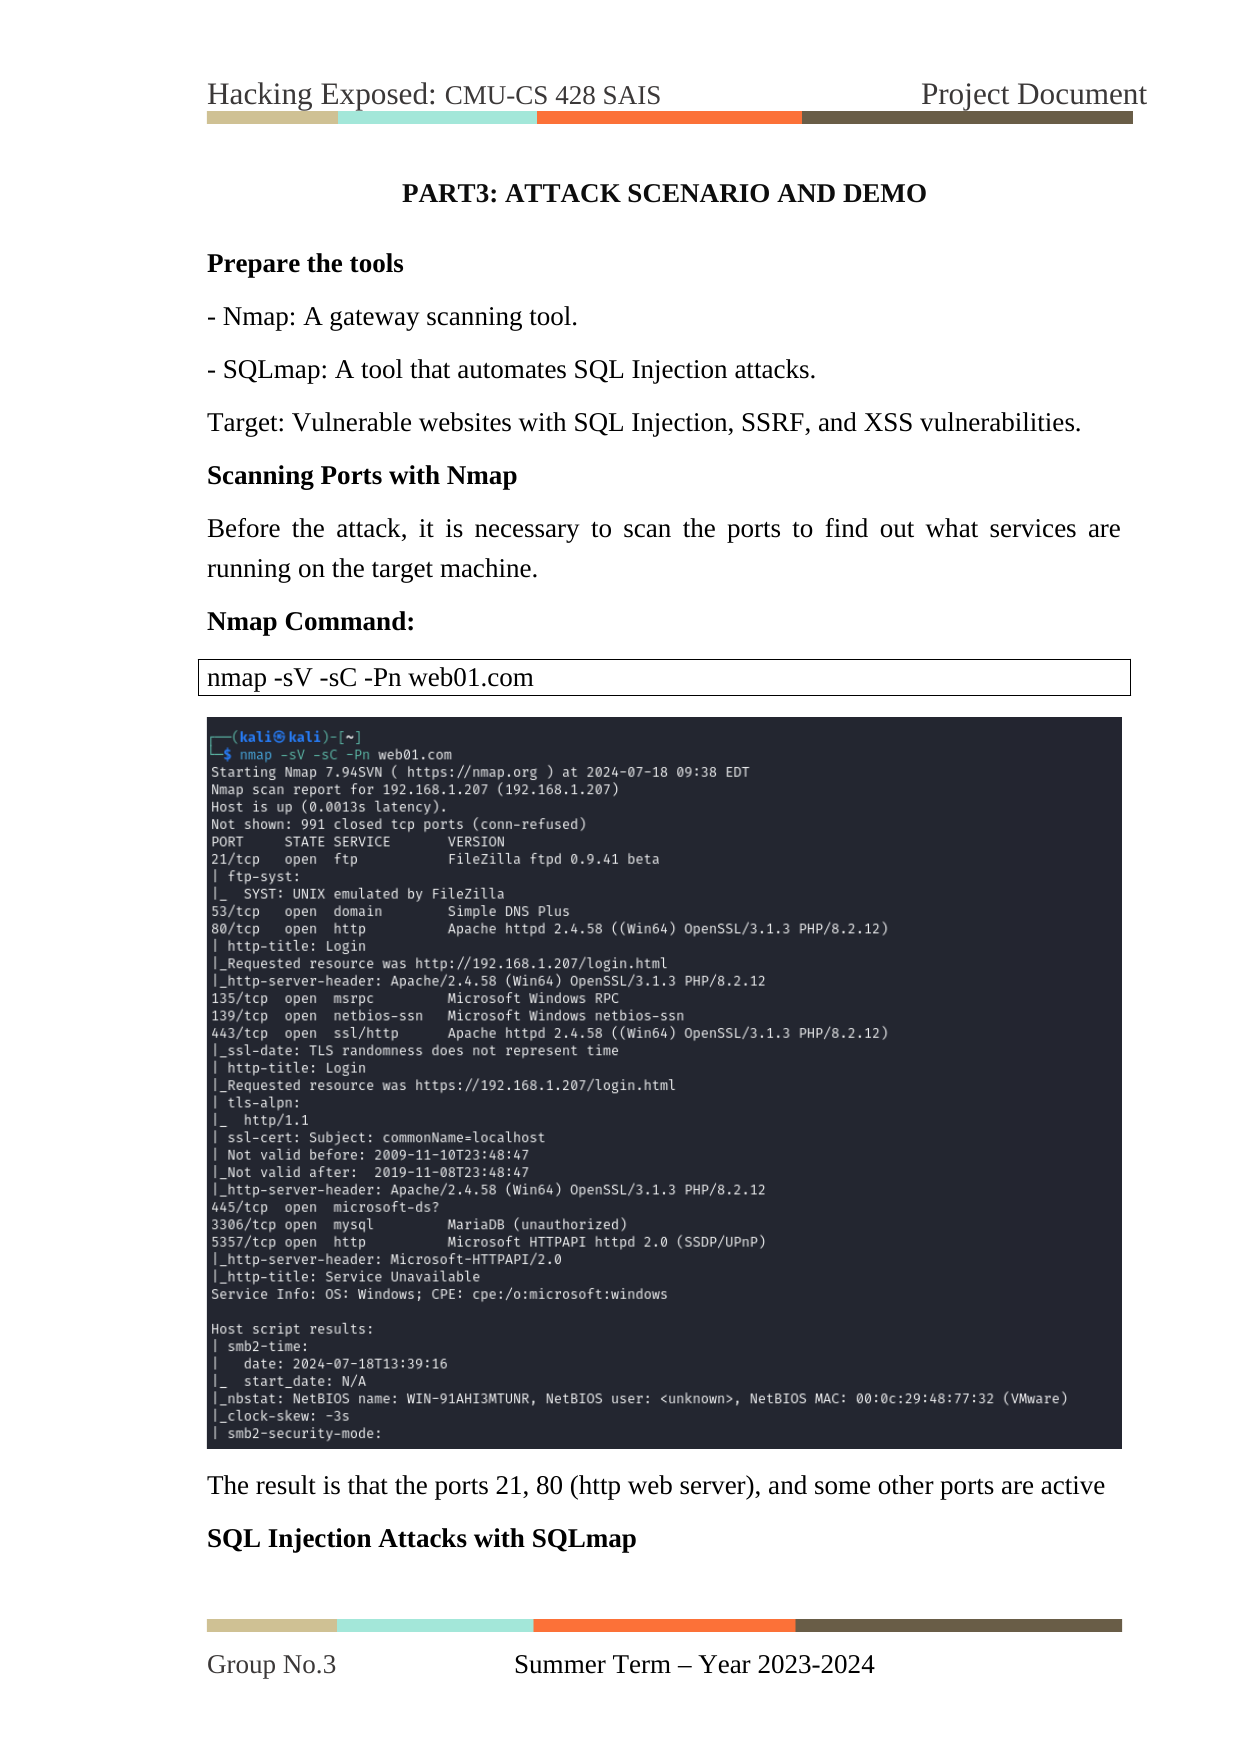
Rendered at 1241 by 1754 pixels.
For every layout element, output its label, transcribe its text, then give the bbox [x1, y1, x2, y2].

text Target: Vulnerable websites with SQL Injection, SSRF, and XSS vulnerabilities. [207, 406, 1122, 437]
text Scanning Ports with Nmap [207, 459, 1122, 490]
picture [206, 1619, 1123, 1632]
picture [206, 111, 1133, 124]
text The result is that the ports 21, 80 (http web server), and some other ports are active [207, 1469, 1122, 1501]
text Before the attack, it is necessary to scan the ports to find out what services are running on the target machine. [207, 512, 1122, 584]
text Nmap Command: [207, 606, 1122, 637]
text Prepare the tools [207, 248, 1122, 279]
text SQL Injection Attacks with SQLmap [207, 1522, 1122, 1553]
text - SQLmap: A tool that automates SQL Injection attacks. [207, 353, 1122, 384]
text - Nmap: A gateway scanning tool. [207, 301, 1122, 332]
text nmap -sV -sC -Pn web01.com [199, 660, 1130, 695]
text PART3: ATTACK SCENARIO AND DEMO [207, 177, 1122, 208]
